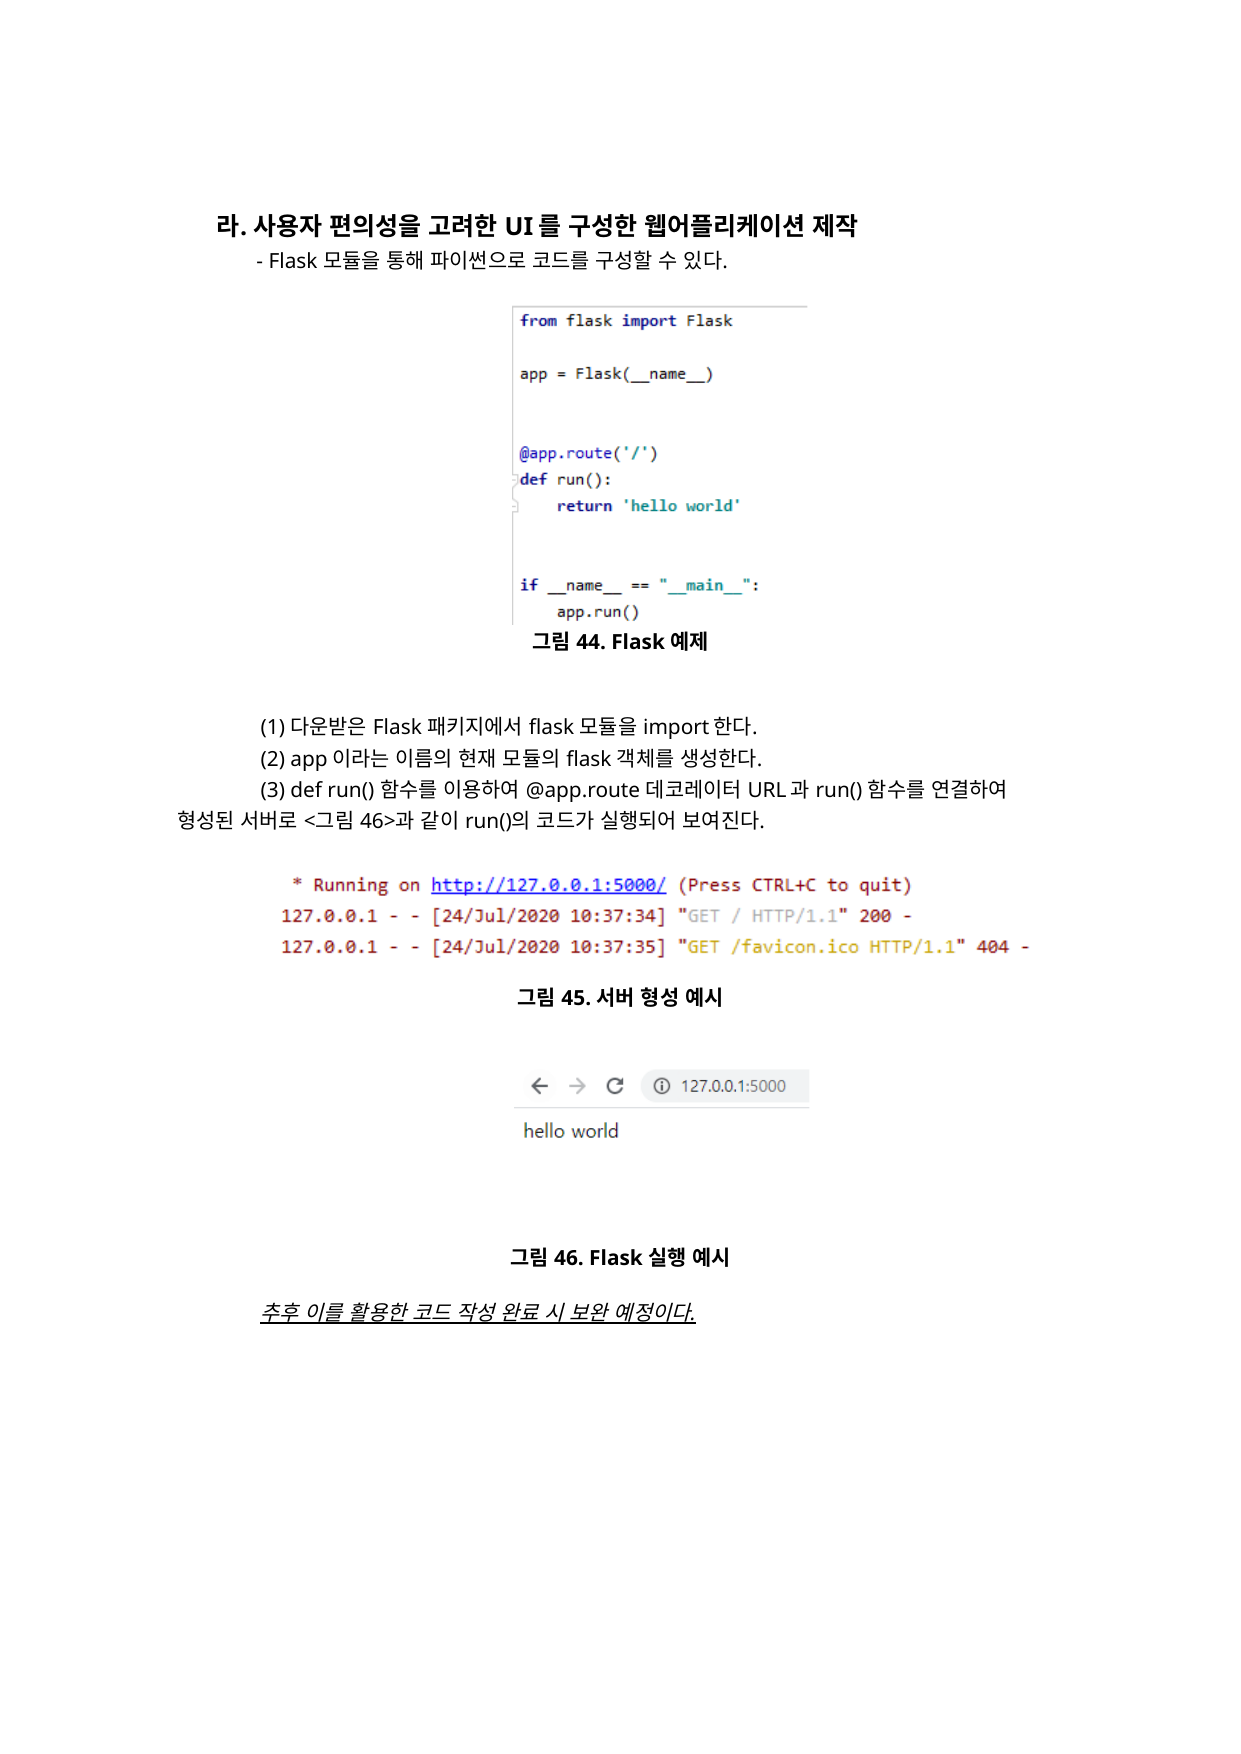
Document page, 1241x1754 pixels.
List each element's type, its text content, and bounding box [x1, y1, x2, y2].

list (1) 다운받은 Flask 패키지에서 flask 모듈을 import한다. [177, 710, 1063, 741]
list (3) def run() 함수를 이용하여 @app.route 데코레이터 URL과 run() 함수를 연결하여 형성된 서버로 <그림 46>과 같이 run()의 코드가 실행되어 보여진다. [177, 773, 1063, 835]
text 라. 사용자 편의성을 고려한 UI를 구성한 웹어플리케이션 제작 [217, 207, 1063, 243]
list (2) app이라는 이름의 현재 모듈의 flask 객체를 생성한다. [177, 742, 1063, 772]
picture [512, 305, 808, 625]
text - Flask 모듈을 통해 파이썬으로 코드를 구성할 수 있다. [256, 244, 1063, 274]
picture [514, 1066, 810, 1240]
picture [277, 865, 1046, 981]
text 추후 이를 활용한 코드 작성 완료 시 보완 예정이다. [177, 1296, 1063, 1327]
